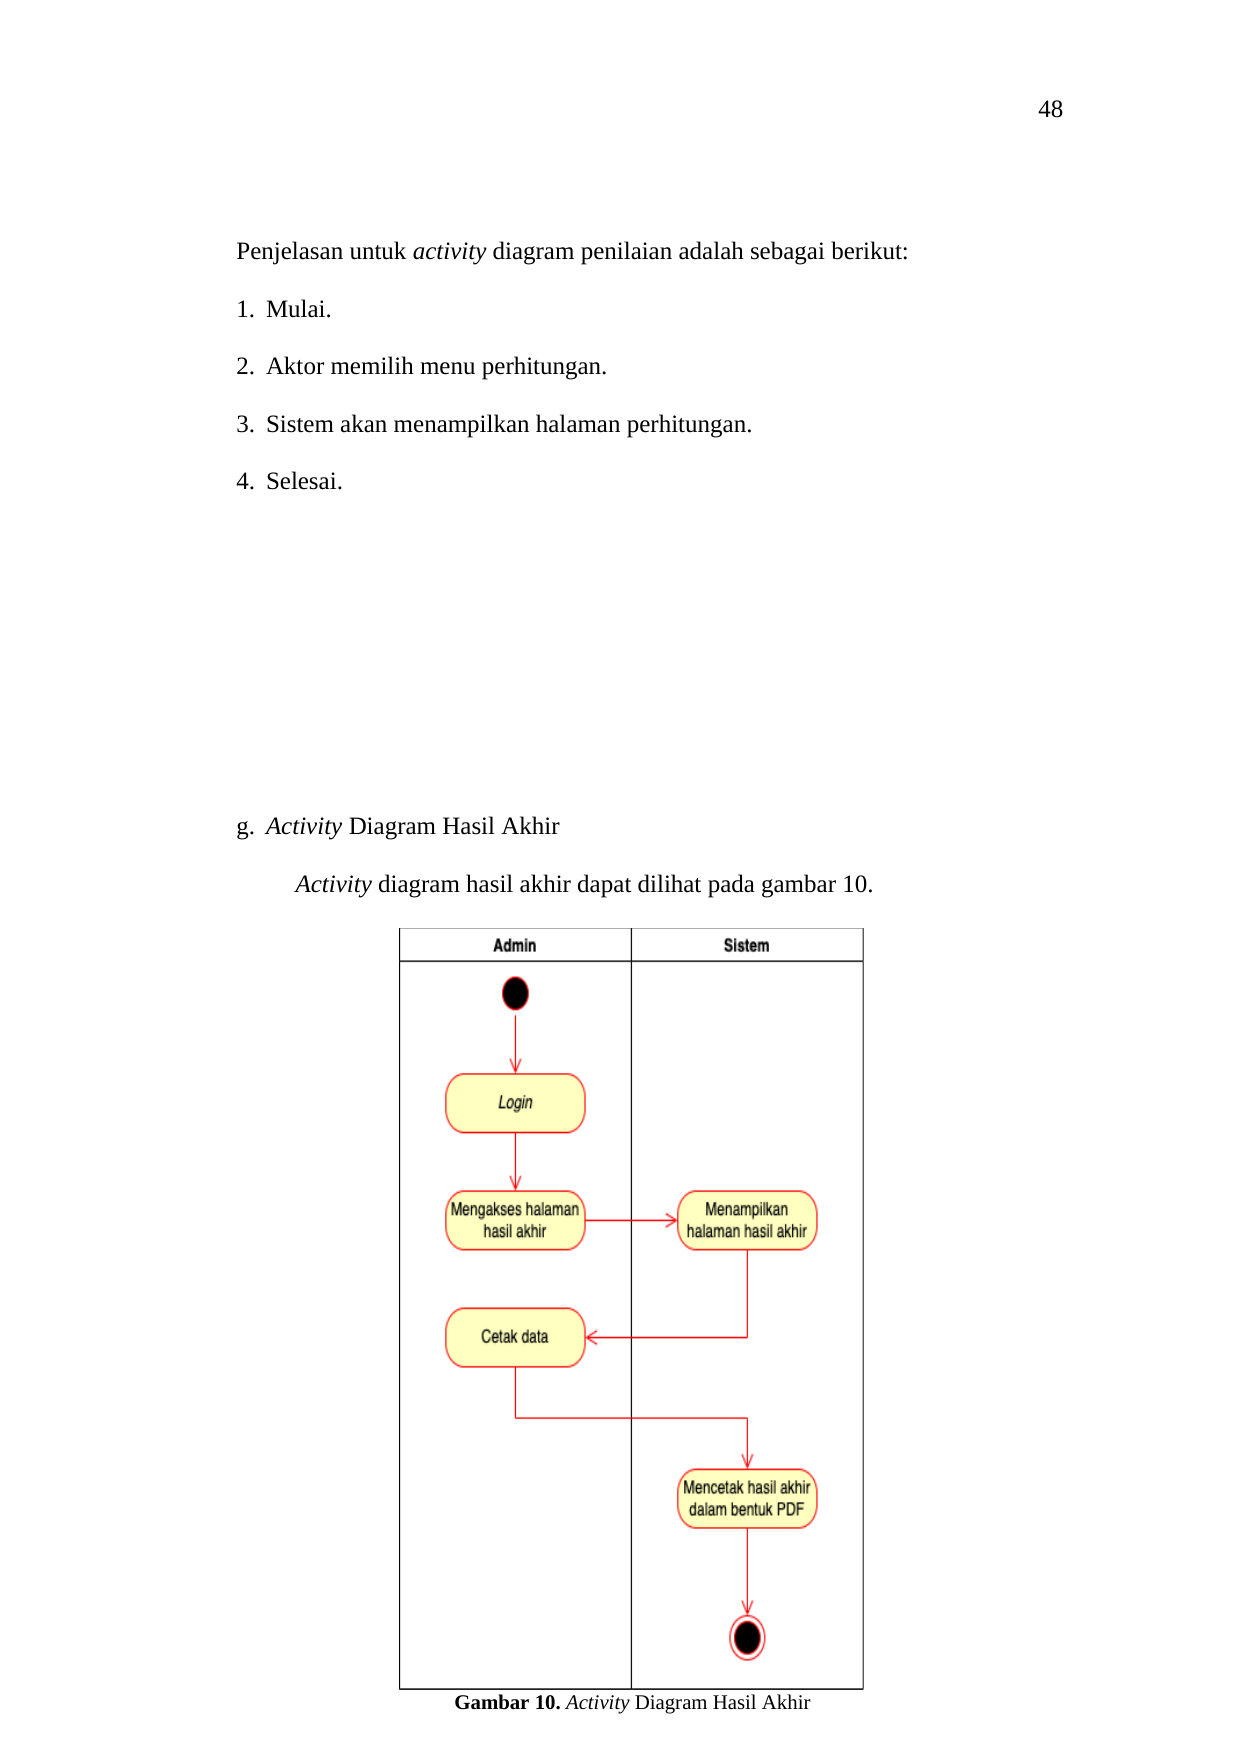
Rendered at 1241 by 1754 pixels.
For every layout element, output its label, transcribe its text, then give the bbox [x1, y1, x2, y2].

list Selesai. [236, 466, 1063, 495]
list Activity Diagram Hasil Akhir [236, 811, 1063, 840]
list Mulai. [236, 294, 1063, 322]
text Penjelasan untuk activity diagram penilaian adalah sebagai berikut: [236, 236, 1063, 265]
list Sistem akan menampilkan halaman perhitungan. [236, 409, 1063, 437]
text Activity diagram hasil akhir dapat dilihat pada gambar 10. [236, 869, 1063, 897]
picture [399, 928, 864, 1689]
list Aktor memilih menu perhitungan. [236, 351, 1063, 380]
